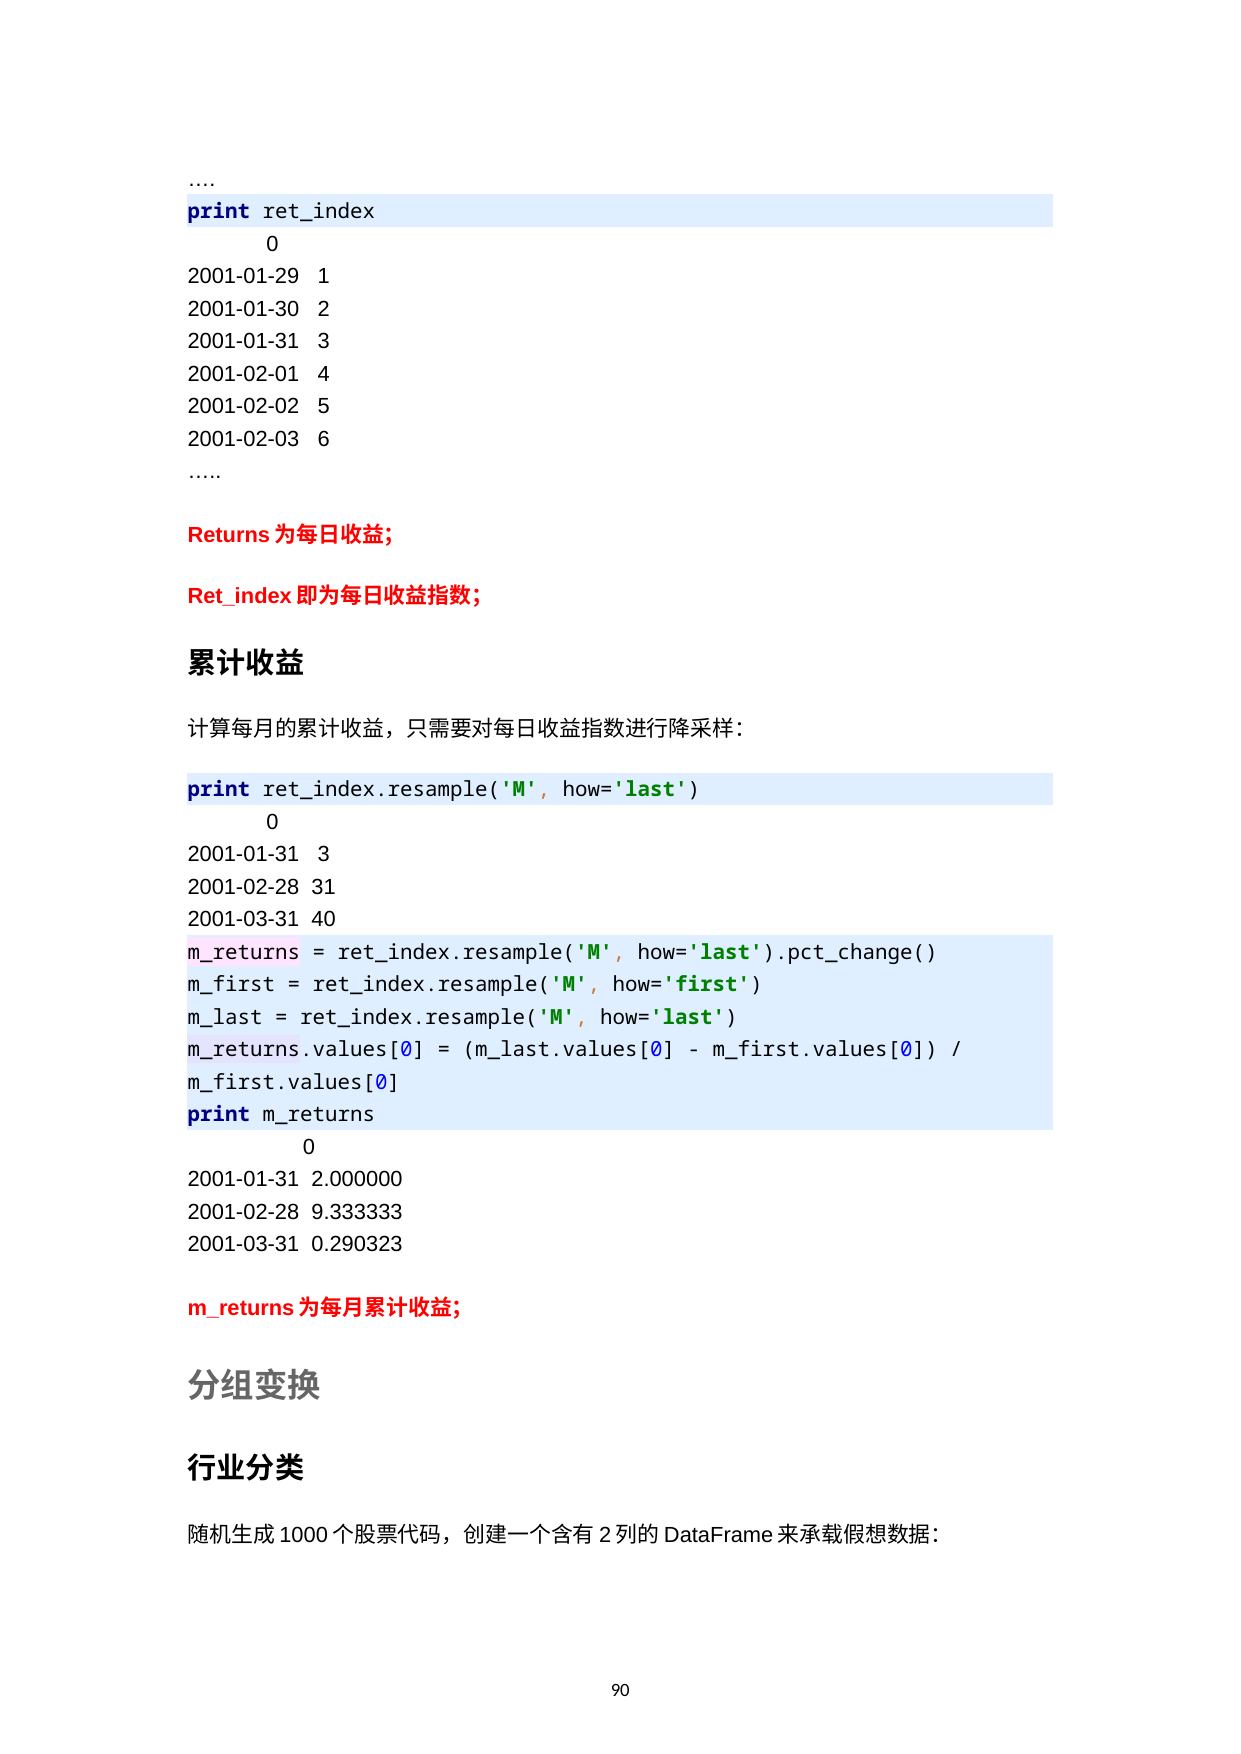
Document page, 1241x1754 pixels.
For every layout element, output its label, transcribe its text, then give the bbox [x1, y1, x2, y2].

text m_returns = ret_index.resample('M', how='last').pct_change() m_first = ret_index.resample('M', how='first') m_last = ret_index.resample('M', how='last') m_returns.values[0] = (m_last.values[0] - m_first.values[0]) / m_first.values[0] [187, 935, 1053, 1098]
text 2001-01-31 2.000000 [187, 1163, 1053, 1195]
text …. [187, 162, 1053, 194]
text 2001-02-02 5 [187, 389, 1053, 422]
text print ret_index.resample('M', how='last') [187, 773, 1053, 805]
text print ret_index [187, 194, 1053, 227]
text 2001-01-31 3 [187, 838, 1053, 870]
text 0 [187, 227, 1053, 259]
text Returns为每日收益； [187, 516, 1053, 549]
text 计算每月的累计收益，只需要对每日收益指数进行降采样： [187, 711, 1053, 743]
text 0 [187, 1130, 1053, 1163]
text m_returns为每月累计收益； [187, 1289, 1053, 1322]
text ….. [187, 454, 1053, 487]
text 2001-01-30 2 [187, 292, 1053, 324]
text print m_returns [187, 1098, 1053, 1130]
text 2001-02-28 31 [187, 870, 1053, 903]
text 2001-02-28 9.333333 [187, 1195, 1053, 1228]
subtitle 累计收益 [187, 639, 1053, 682]
text Ret_index即为每日收益指数； [187, 578, 1053, 610]
subtitle 行业分类 [187, 1445, 1053, 1487]
text 0 [187, 805, 1053, 838]
text 2001-02-01 4 [187, 357, 1053, 389]
text 2001-01-29 1 [187, 259, 1053, 292]
text 随机生成1000个股票代码，创建一个含有2列的DataFrame来承载假想数据： [187, 1517, 1053, 1549]
text 分组变换 [187, 1351, 1053, 1416]
text 2001-02-03 6 [187, 422, 1053, 454]
text 2001-01-31 3 [187, 324, 1053, 357]
text 2001-03-31 0.290323 [187, 1228, 1053, 1260]
text 2001-03-31 40 [187, 903, 1053, 935]
